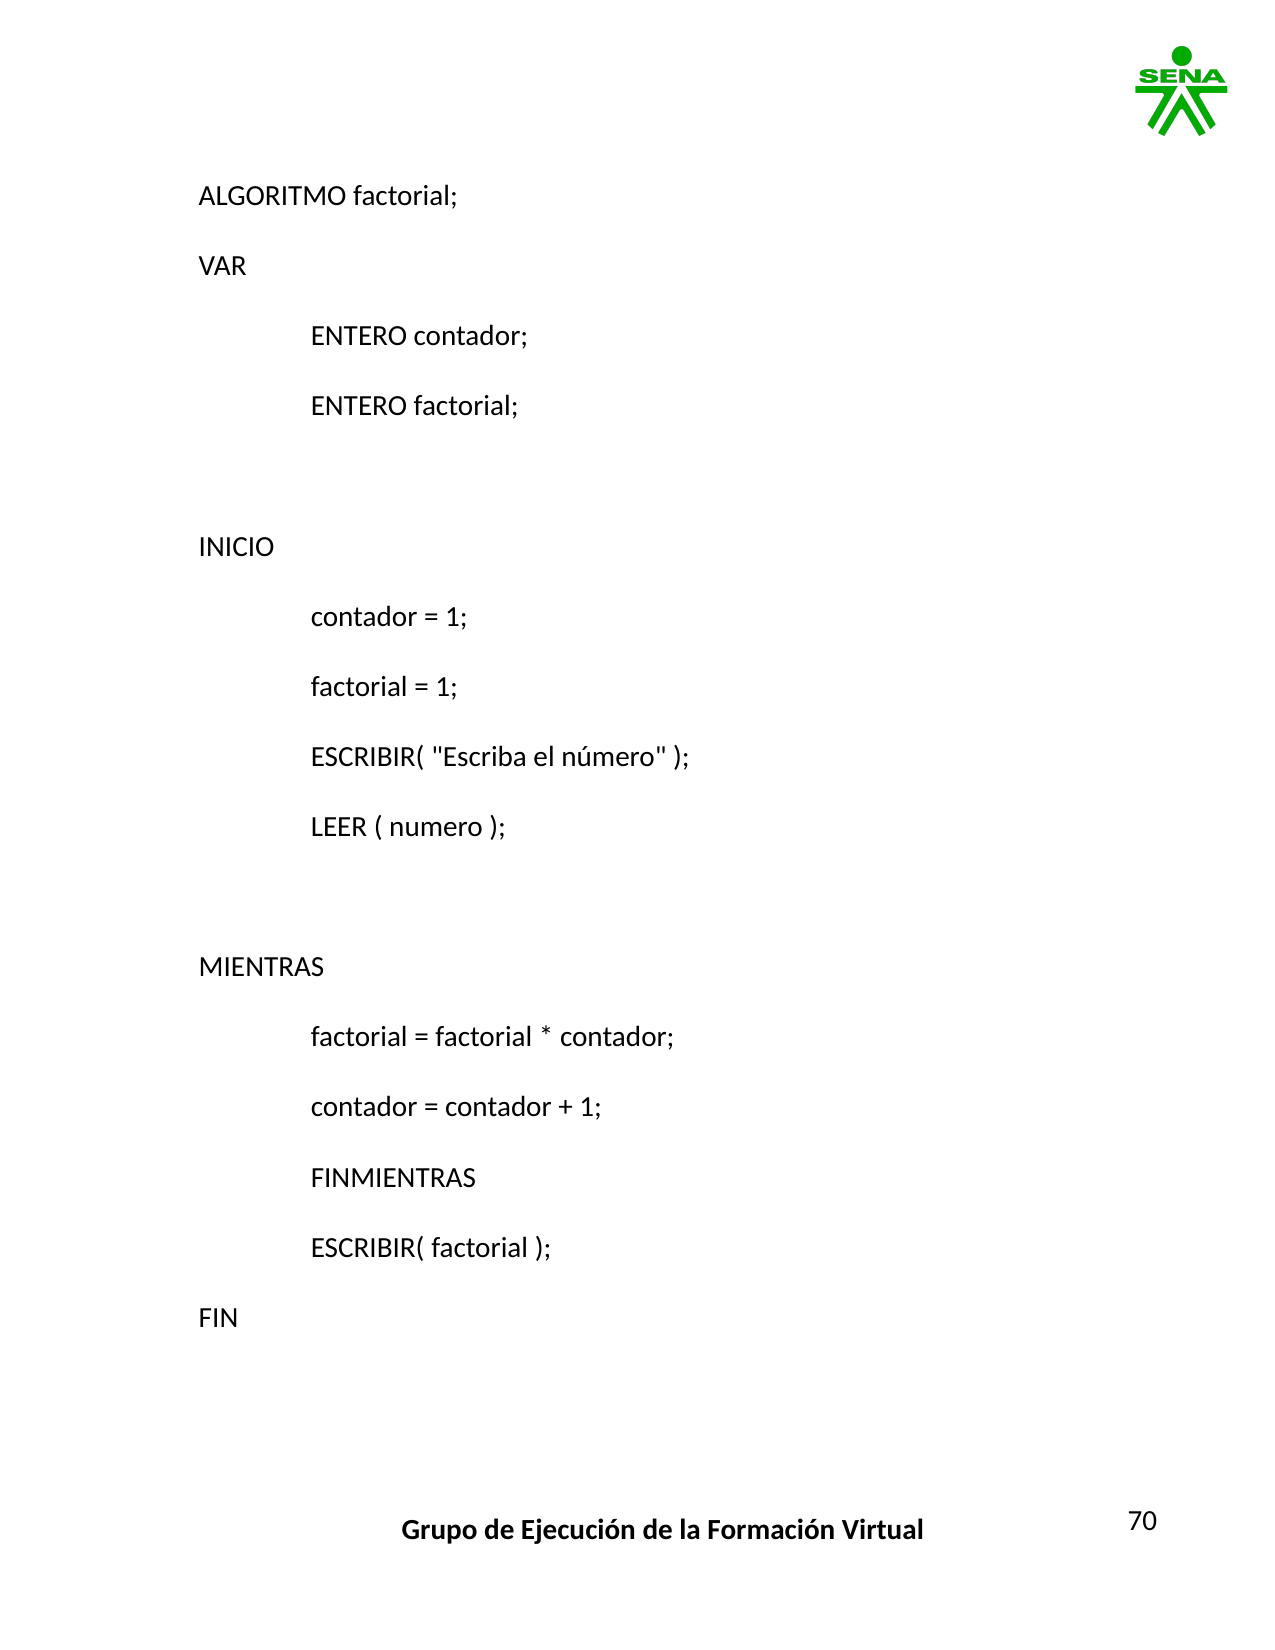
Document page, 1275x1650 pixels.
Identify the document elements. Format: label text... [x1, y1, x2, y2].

text contador = 1; [118, 598, 1157, 633]
picture [1135, 46, 1228, 136]
text factorial = 1; [118, 668, 1157, 703]
text MIENTRAS [118, 948, 1157, 984]
text ESCRIBIR( factorial ); [118, 1229, 1157, 1264]
text contador = contador + 1; [118, 1088, 1157, 1124]
text ALGORITMO factorial; [118, 177, 1157, 213]
text ENTERO contador; [118, 317, 1157, 353]
text LEER ( numero ); [118, 808, 1157, 844]
text factorial = factorial * contador; [118, 1018, 1157, 1054]
text INICIO [118, 528, 1157, 563]
text ESCRIBIR( "Escriba el número" ); [118, 738, 1157, 774]
text FINMIENTRAS [118, 1159, 1157, 1194]
text ENTERO factorial; [118, 387, 1157, 423]
text FIN [118, 1299, 1157, 1334]
text VAR [118, 247, 1157, 283]
